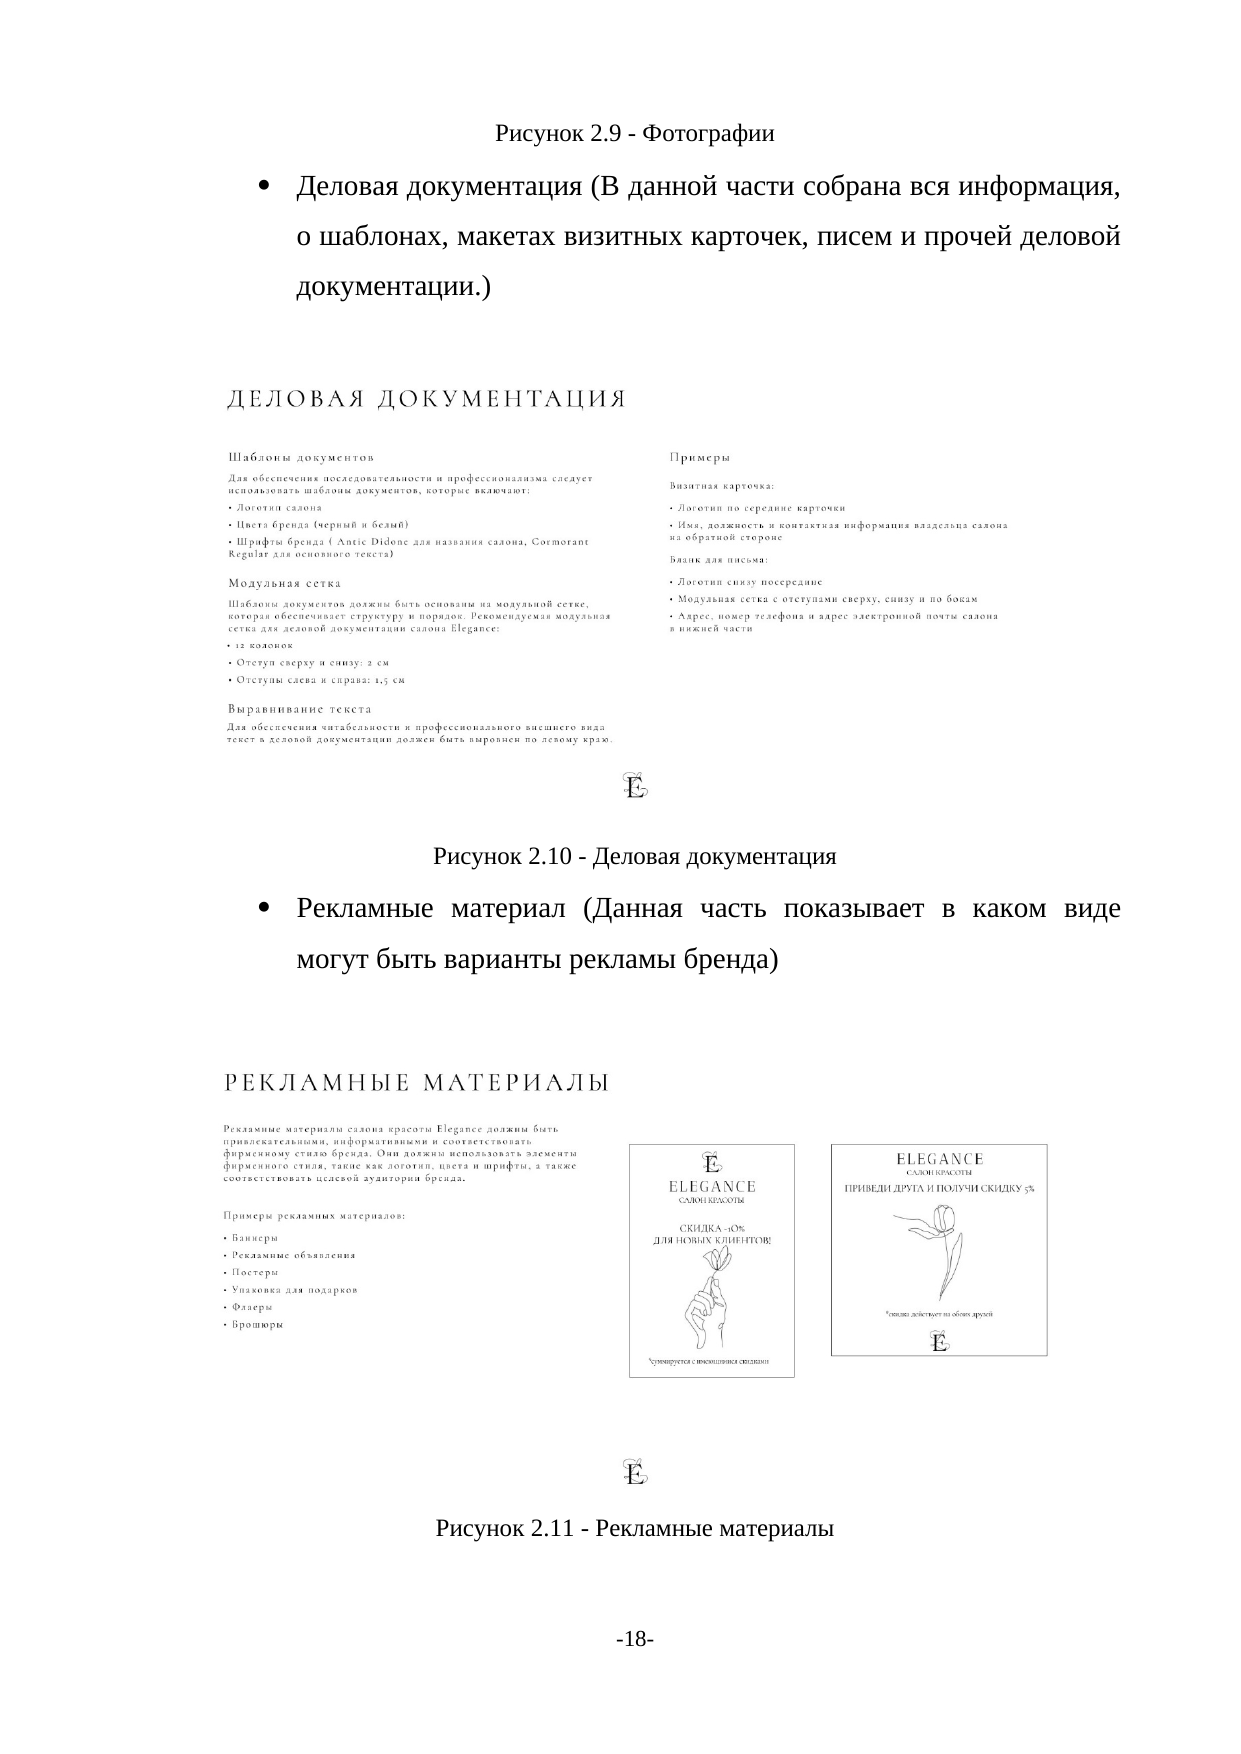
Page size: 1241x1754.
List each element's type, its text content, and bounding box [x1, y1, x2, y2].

picture [147, 991, 1123, 1499]
list Деловая документация (В данной части собрана вся информация, о шаблонах, макетах визитных карточек, писем и прочей деловой документации.) [259, 168, 1122, 302]
picture [151, 347, 1119, 812]
list Рекламные материал (Данная часть показывает в каком виде могут быть варианты рекламы бренда) [259, 890, 1122, 974]
